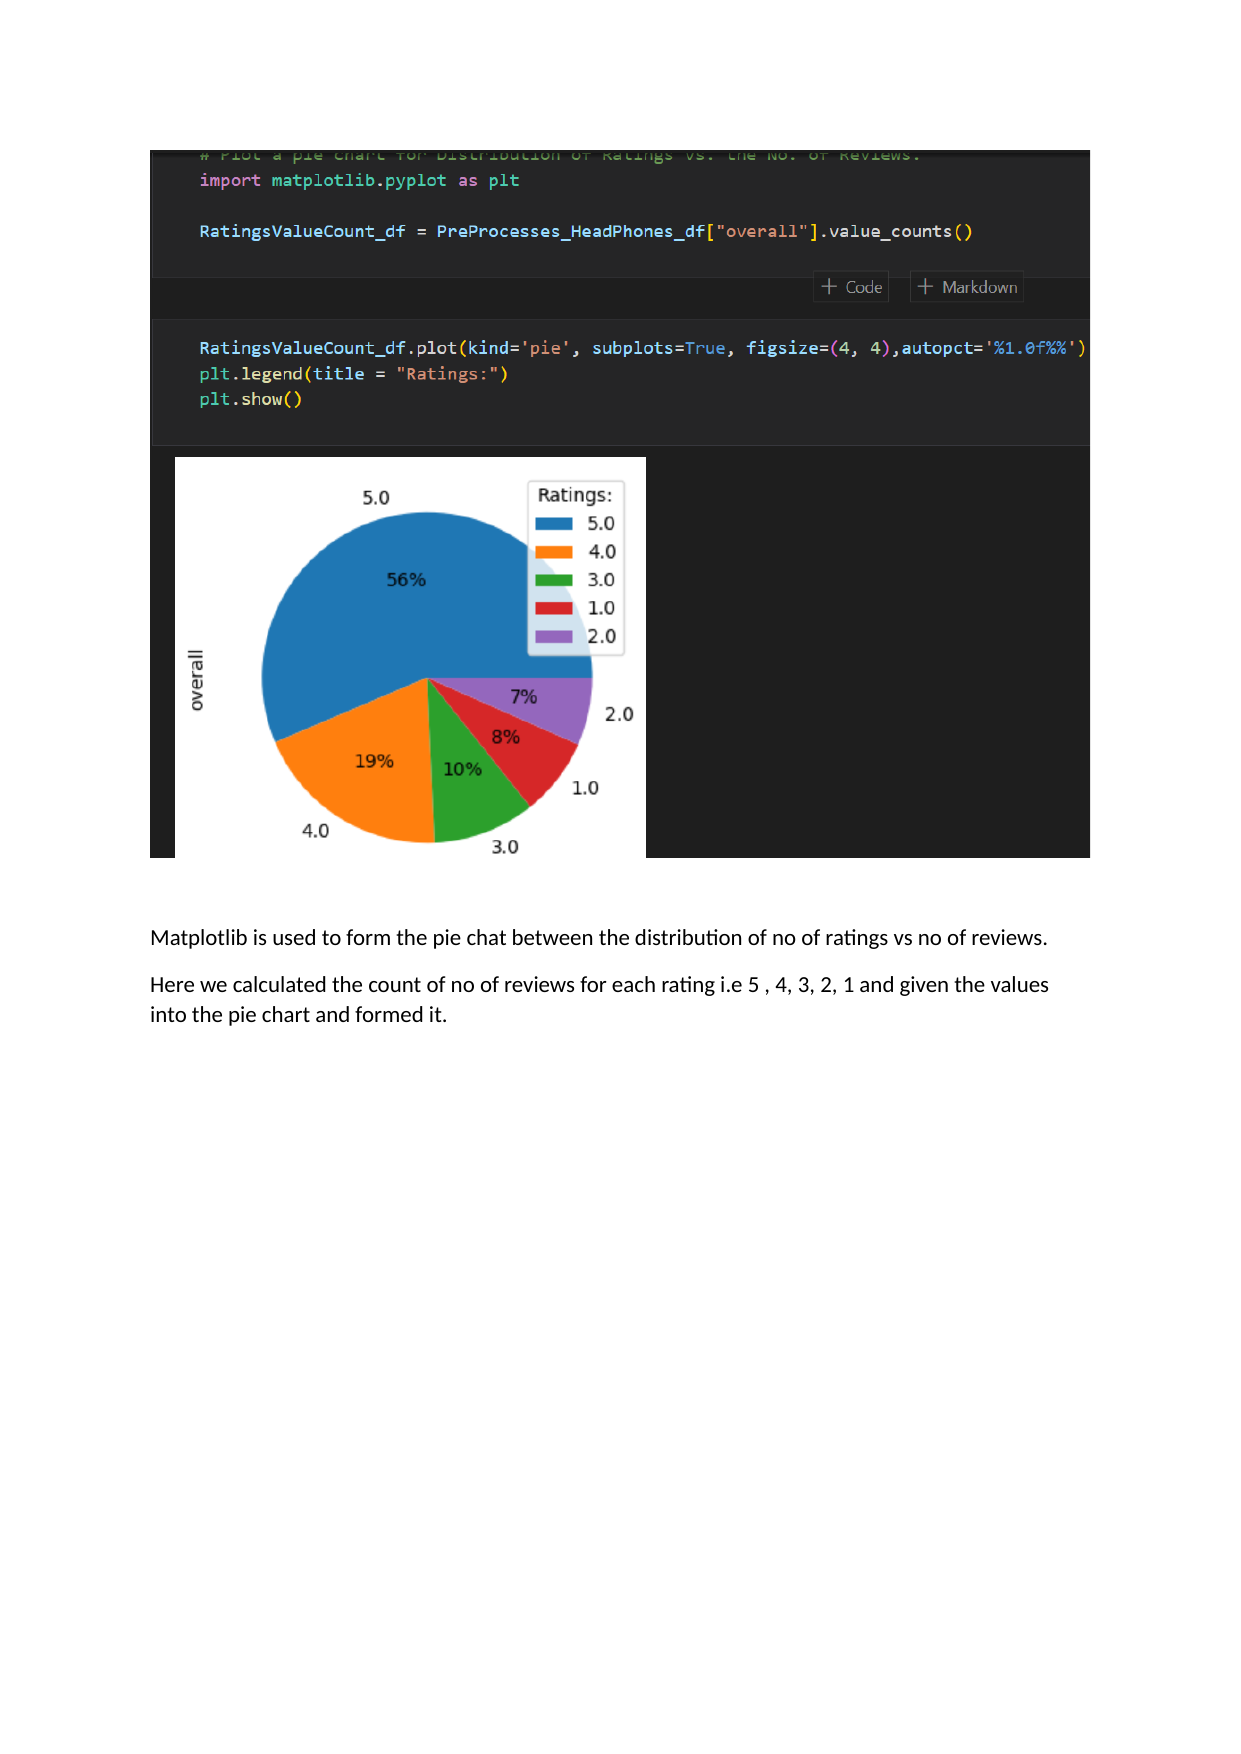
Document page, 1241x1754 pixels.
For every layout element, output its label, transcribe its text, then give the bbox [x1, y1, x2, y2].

picture [150, 150, 1091, 858]
text Matplotlib is used to form the pie chat between the distribution of no of ratings vs no of reviews. [150, 923, 1090, 951]
text Here we calculated the count of no of reviews for each rating i.e 5 , 4, 3, 2, 1 and given the values into the pie chart and formed it. [150, 970, 1090, 1028]
